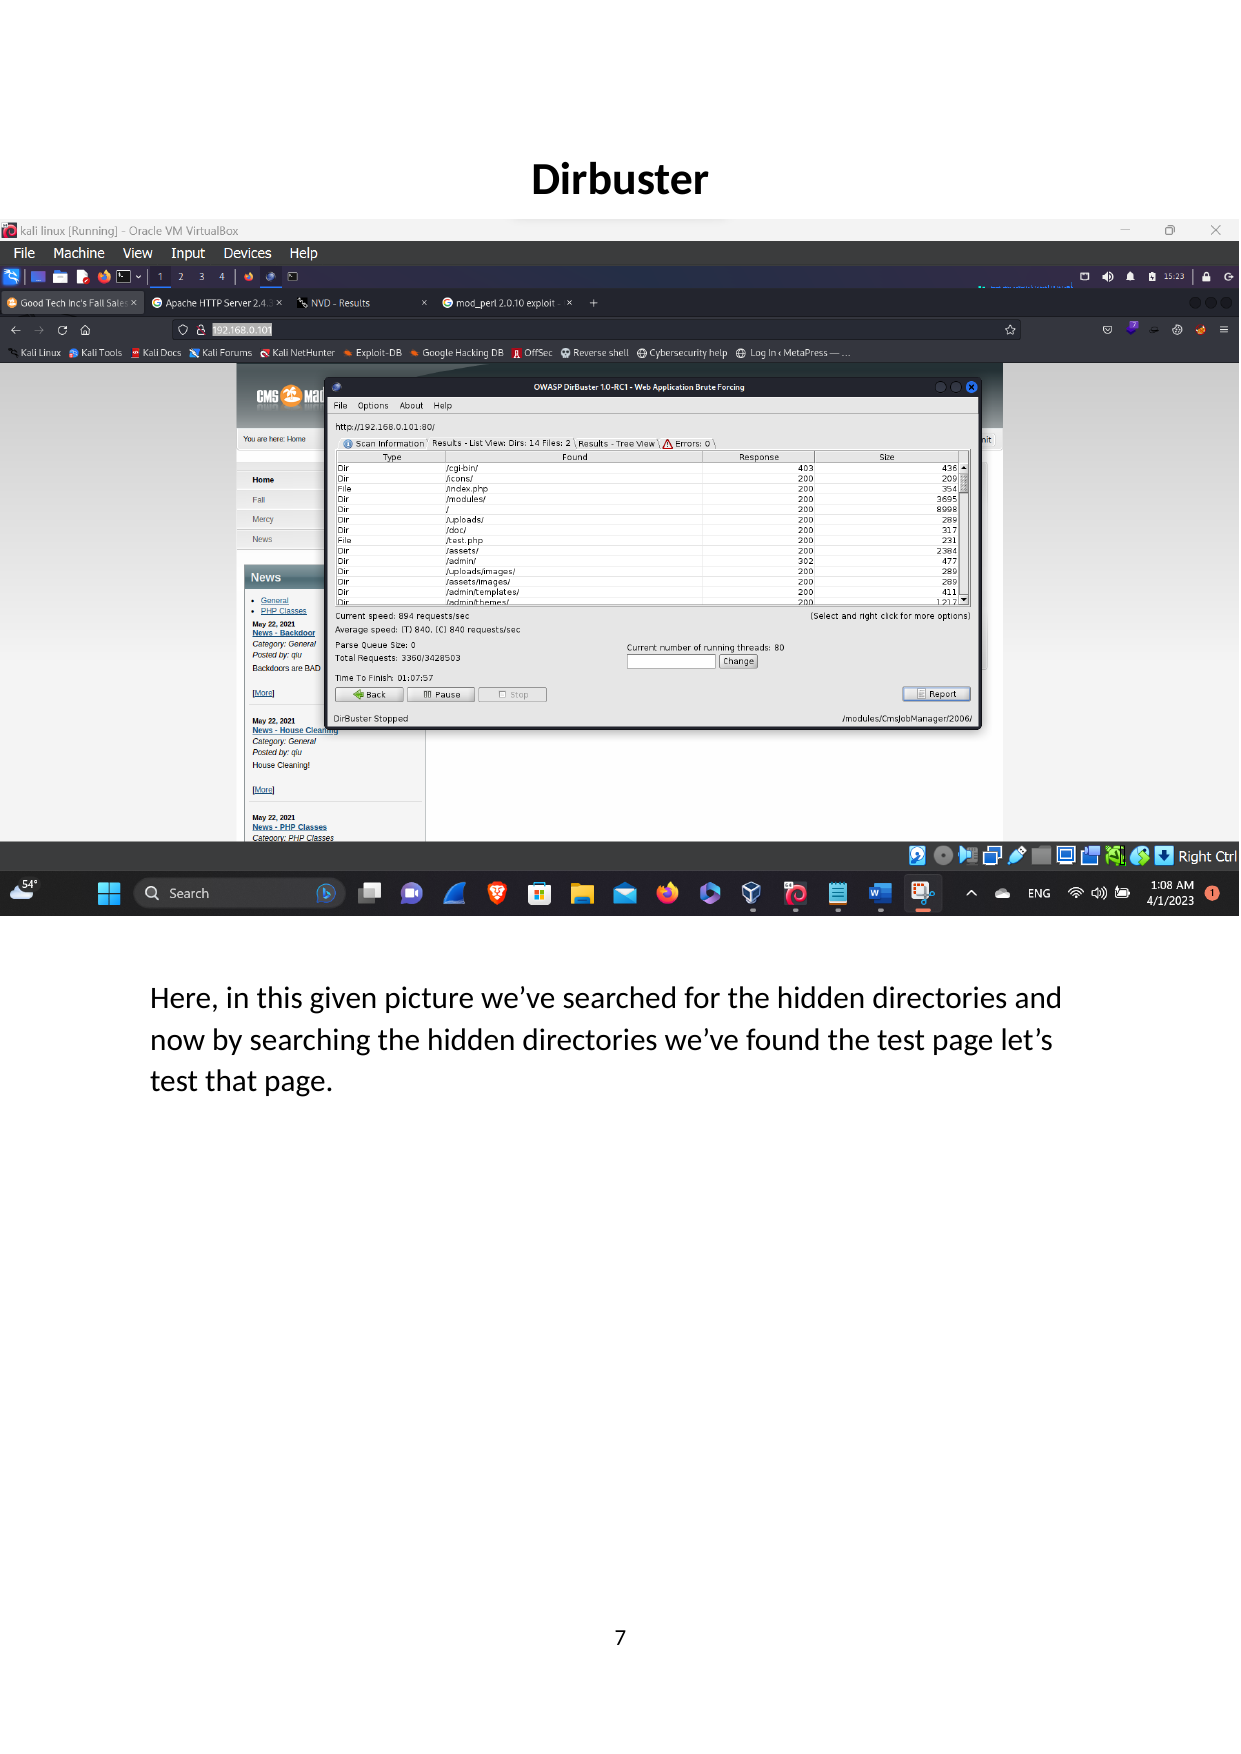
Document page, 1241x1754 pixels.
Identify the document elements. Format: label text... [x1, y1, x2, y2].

picture [0, 219, 1239, 916]
text Dirbuster [150, 150, 1090, 206]
text Here, in this given picture we’ve searched for the hidden directories and now by searching the hidden directories we’ve found the test page let’s test that page. [150, 978, 1090, 1099]
